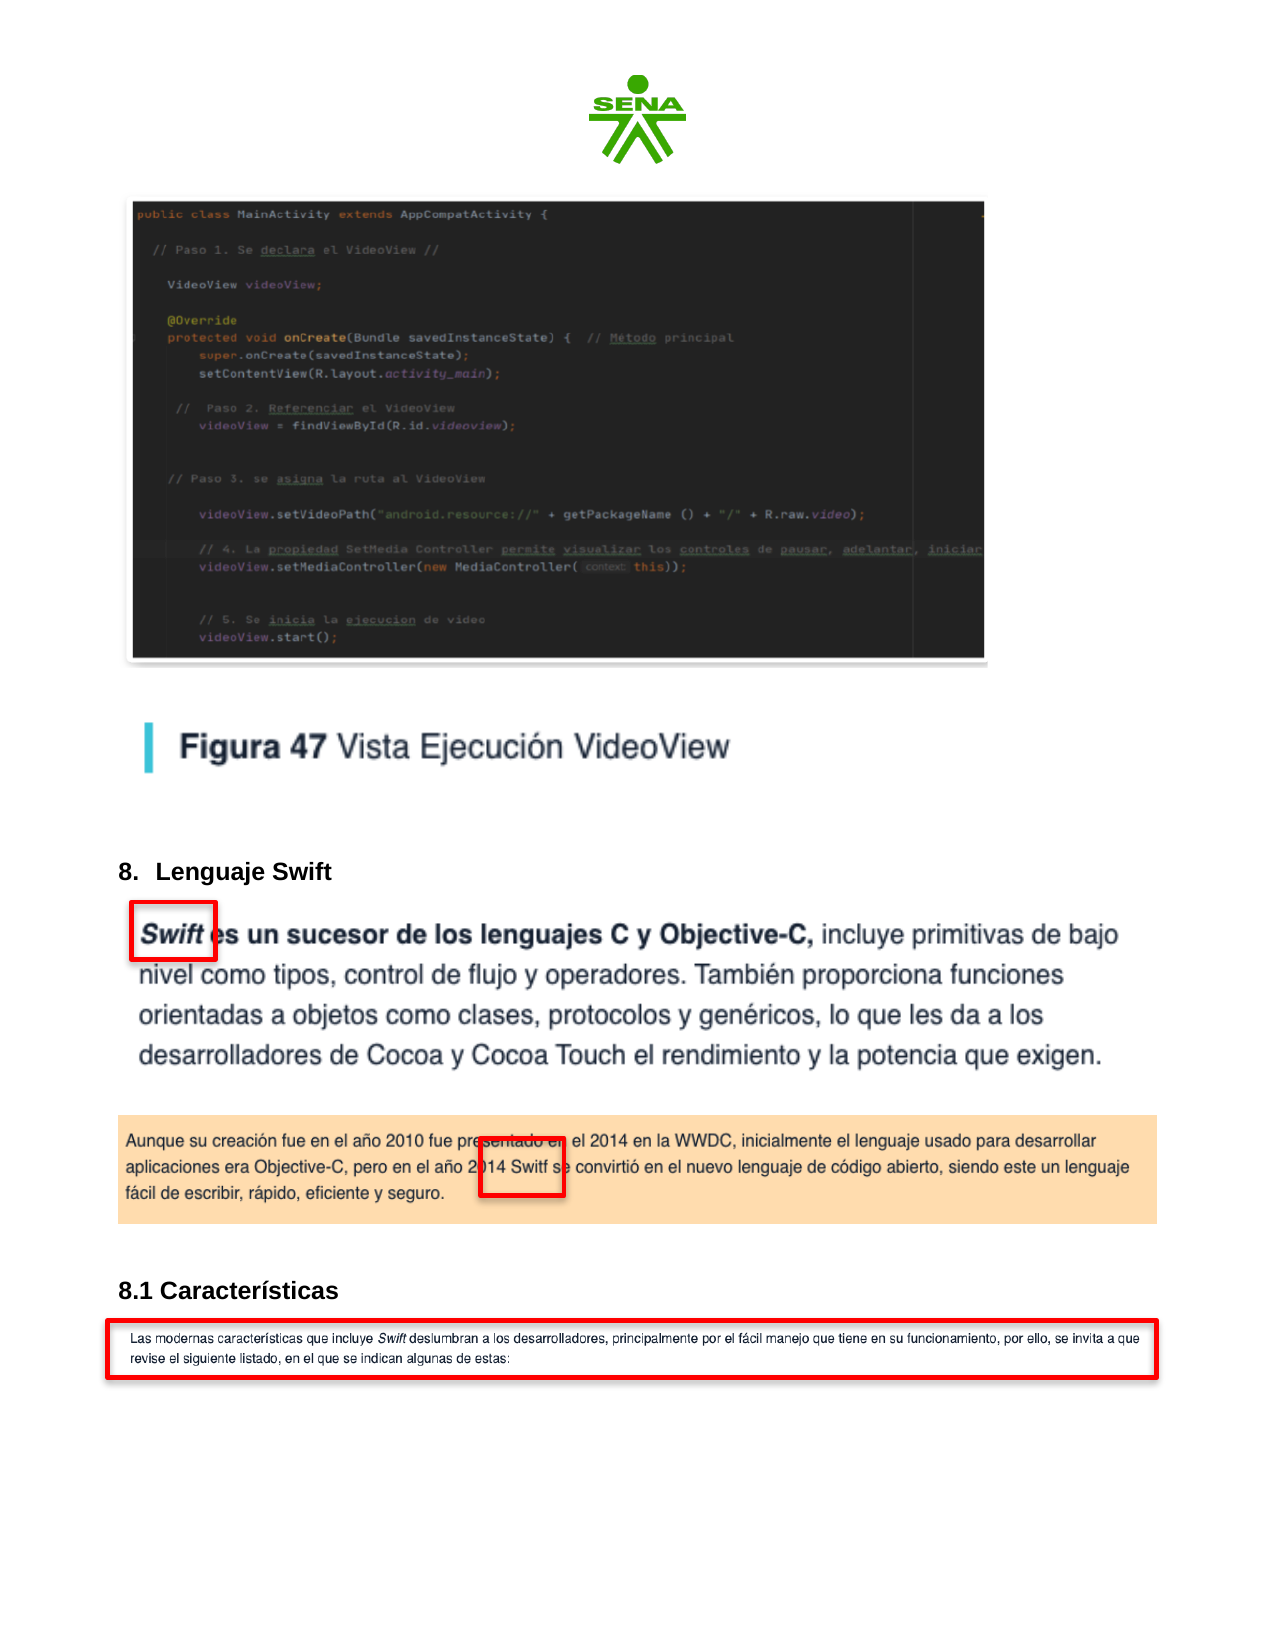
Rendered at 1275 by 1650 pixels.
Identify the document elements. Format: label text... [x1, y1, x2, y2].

picture [118, 190, 988, 668]
picture [118, 1115, 1157, 1224]
picture [118, 680, 827, 805]
picture [118, 1323, 1154, 1375]
picture [134, 904, 213, 957]
text 8.1 Características [118, 1276, 1157, 1304]
picture [589, 75, 686, 164]
picture [118, 902, 1157, 1103]
list Lenguaje Swift [118, 857, 1157, 886]
